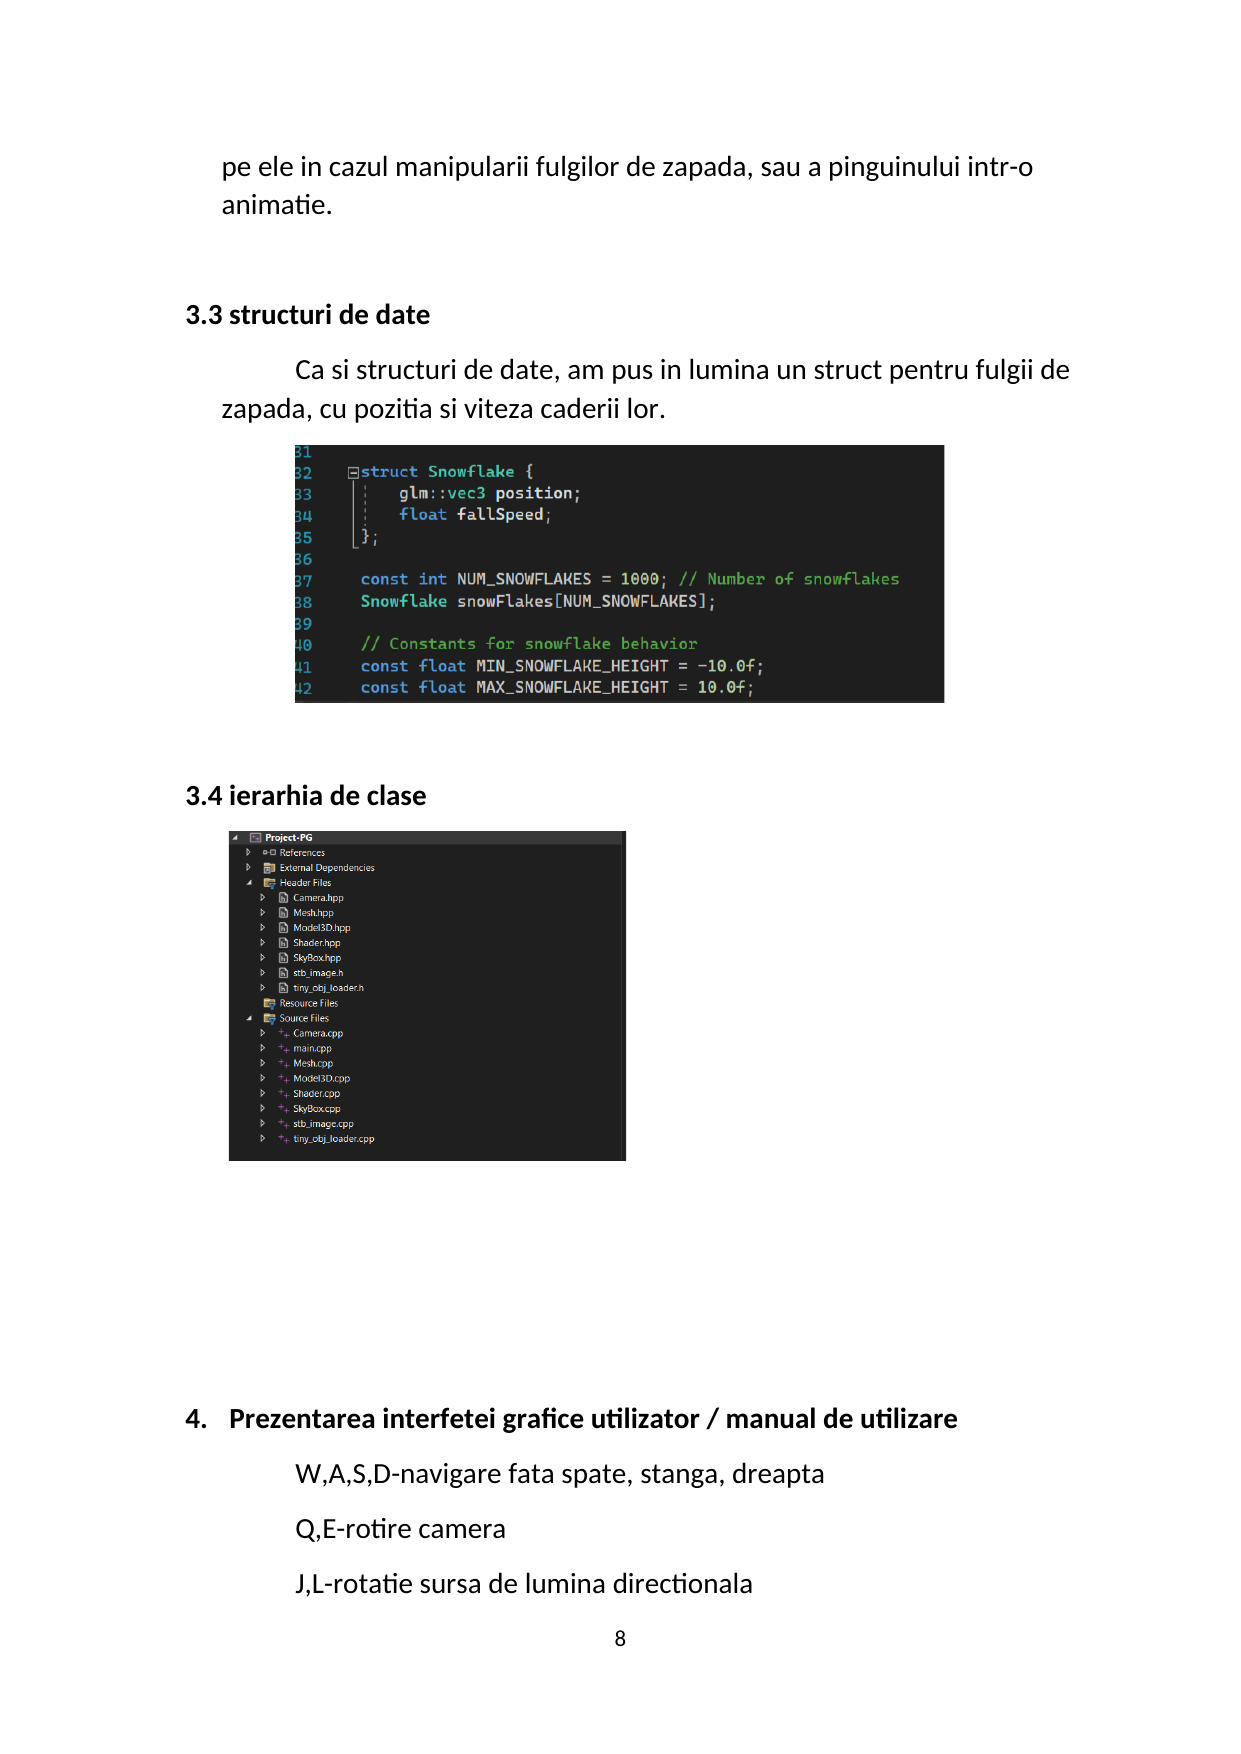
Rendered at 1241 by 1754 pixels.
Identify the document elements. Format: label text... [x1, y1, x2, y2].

text J,L-rotatie sursa de lumina directionala [295, 1565, 1093, 1601]
list Prezentarea interfetei grafice utilizator / manual de utilizare [185, 1400, 1093, 1435]
list structuri de date [185, 296, 1093, 332]
text Q,E-rotire camera [295, 1510, 1093, 1546]
list ierarhia de clase [185, 777, 1093, 812]
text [221, 148, 1093, 222]
text Ca si structuri de date, am pus in lumina un struct pentru fulgii de zapada, cu pozitia si viteza caderii lor. [221, 351, 1093, 425]
text W,A,S,D-navigare fata spate, stanga, dreapta [295, 1455, 1093, 1490]
picture [228, 831, 627, 1161]
picture [295, 445, 945, 703]
